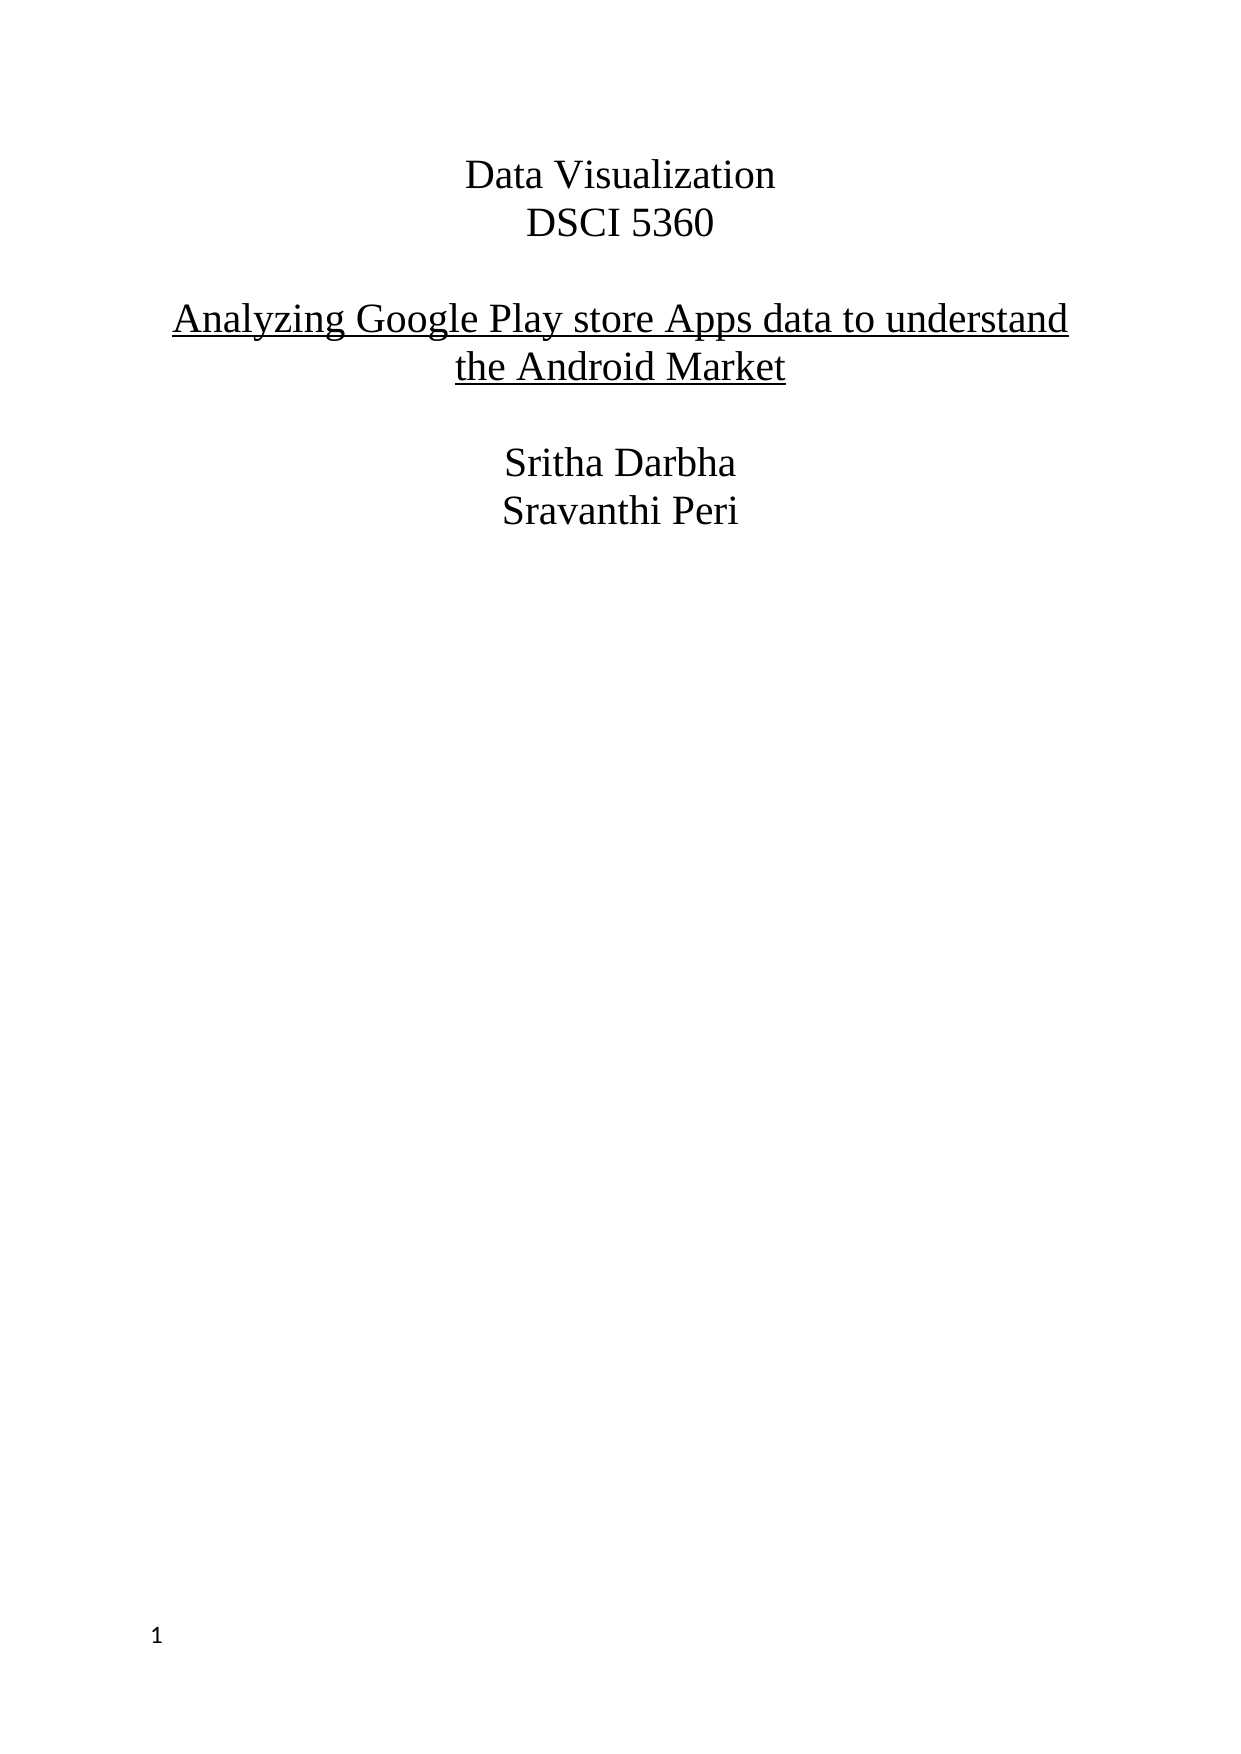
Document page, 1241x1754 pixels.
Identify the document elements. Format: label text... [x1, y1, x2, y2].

text Analyzing Google Play store Apps data to understand the Android Market [150, 294, 1090, 389]
text DSCI 5360 [150, 198, 1090, 246]
text Sravanthi Peri [150, 485, 1090, 533]
text Data Visualization [150, 150, 1090, 198]
text Sritha Darbha [150, 437, 1090, 485]
